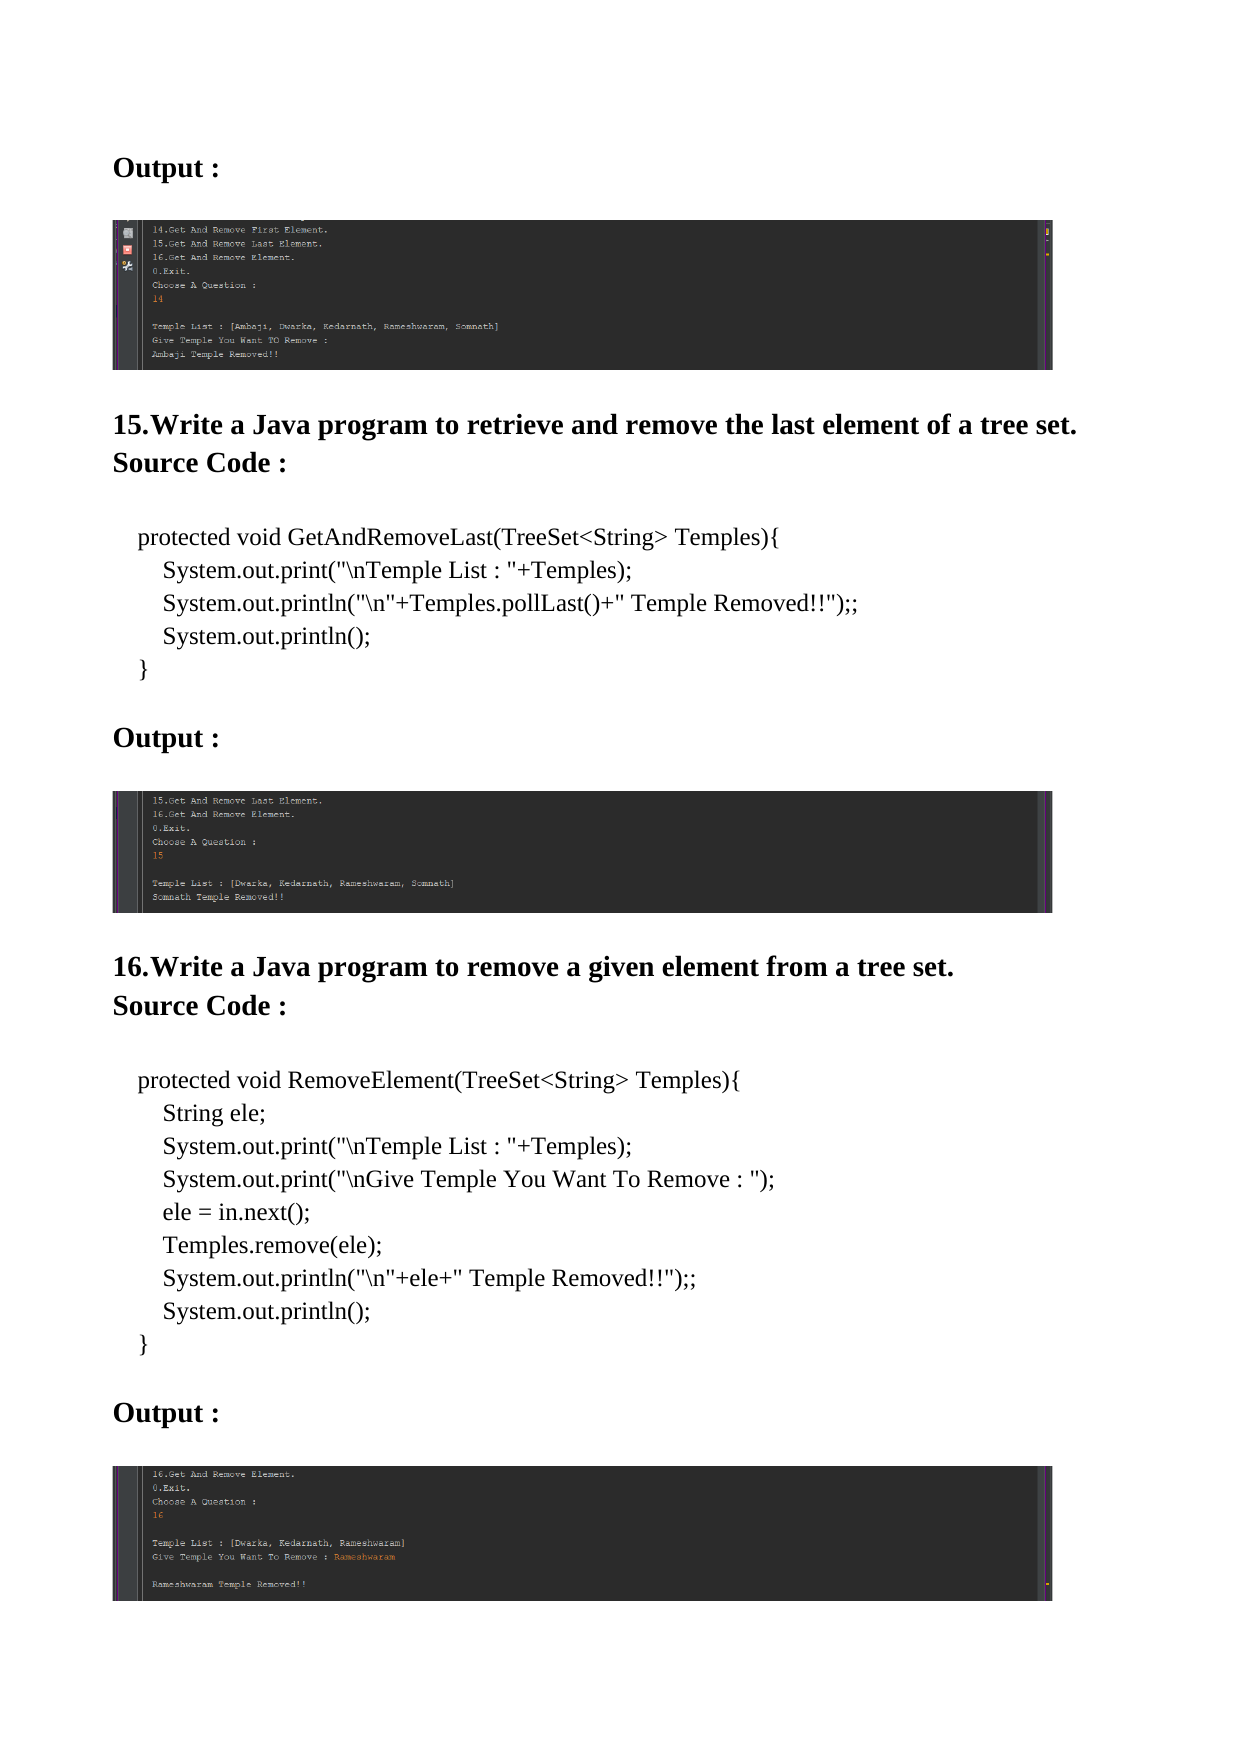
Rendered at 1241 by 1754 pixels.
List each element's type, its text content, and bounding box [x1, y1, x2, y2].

list Temples.remove(ele); [112, 1230, 1144, 1259]
list } [112, 654, 1144, 683]
list System.out.println("\n"+Temples.pollLast()+" Temple Removed!!");; [112, 588, 1144, 617]
list Output : [112, 1395, 1144, 1429]
list protected void RemoveElement(TreeSet<String> Temples){ [112, 1065, 1144, 1094]
list String ele; [112, 1098, 1144, 1127]
list System.out.print("\nTemple List : "+Temples); [112, 555, 1144, 584]
list System.out.print("\nGive Temple You Want To Remove : "); [112, 1164, 1144, 1193]
list Output : [112, 721, 1144, 754]
list ele = in.next(); [112, 1197, 1144, 1226]
list Source Code : [112, 445, 1144, 479]
list } [112, 1329, 1144, 1358]
picture [112, 220, 1053, 370]
list Output : [112, 150, 1144, 183]
picture [112, 1466, 1053, 1601]
list System.out.print("\nTemple List : "+Temples); [112, 1131, 1144, 1160]
list Write a Java program to remove a given element from a tree set. [112, 949, 1144, 983]
list Write a Java program to retrieve and remove the last element of a tree set. [112, 407, 1144, 440]
list System.out.println(); [112, 621, 1144, 650]
list protected void GetAndRemoveLast(TreeSet<String> Temples){ [112, 522, 1144, 551]
list Source Code : [112, 988, 1144, 1022]
list System.out.println(); [112, 1296, 1144, 1325]
list System.out.println("\n"+ele+" Temple Removed!!");; [112, 1263, 1144, 1292]
picture [112, 791, 1053, 913]
